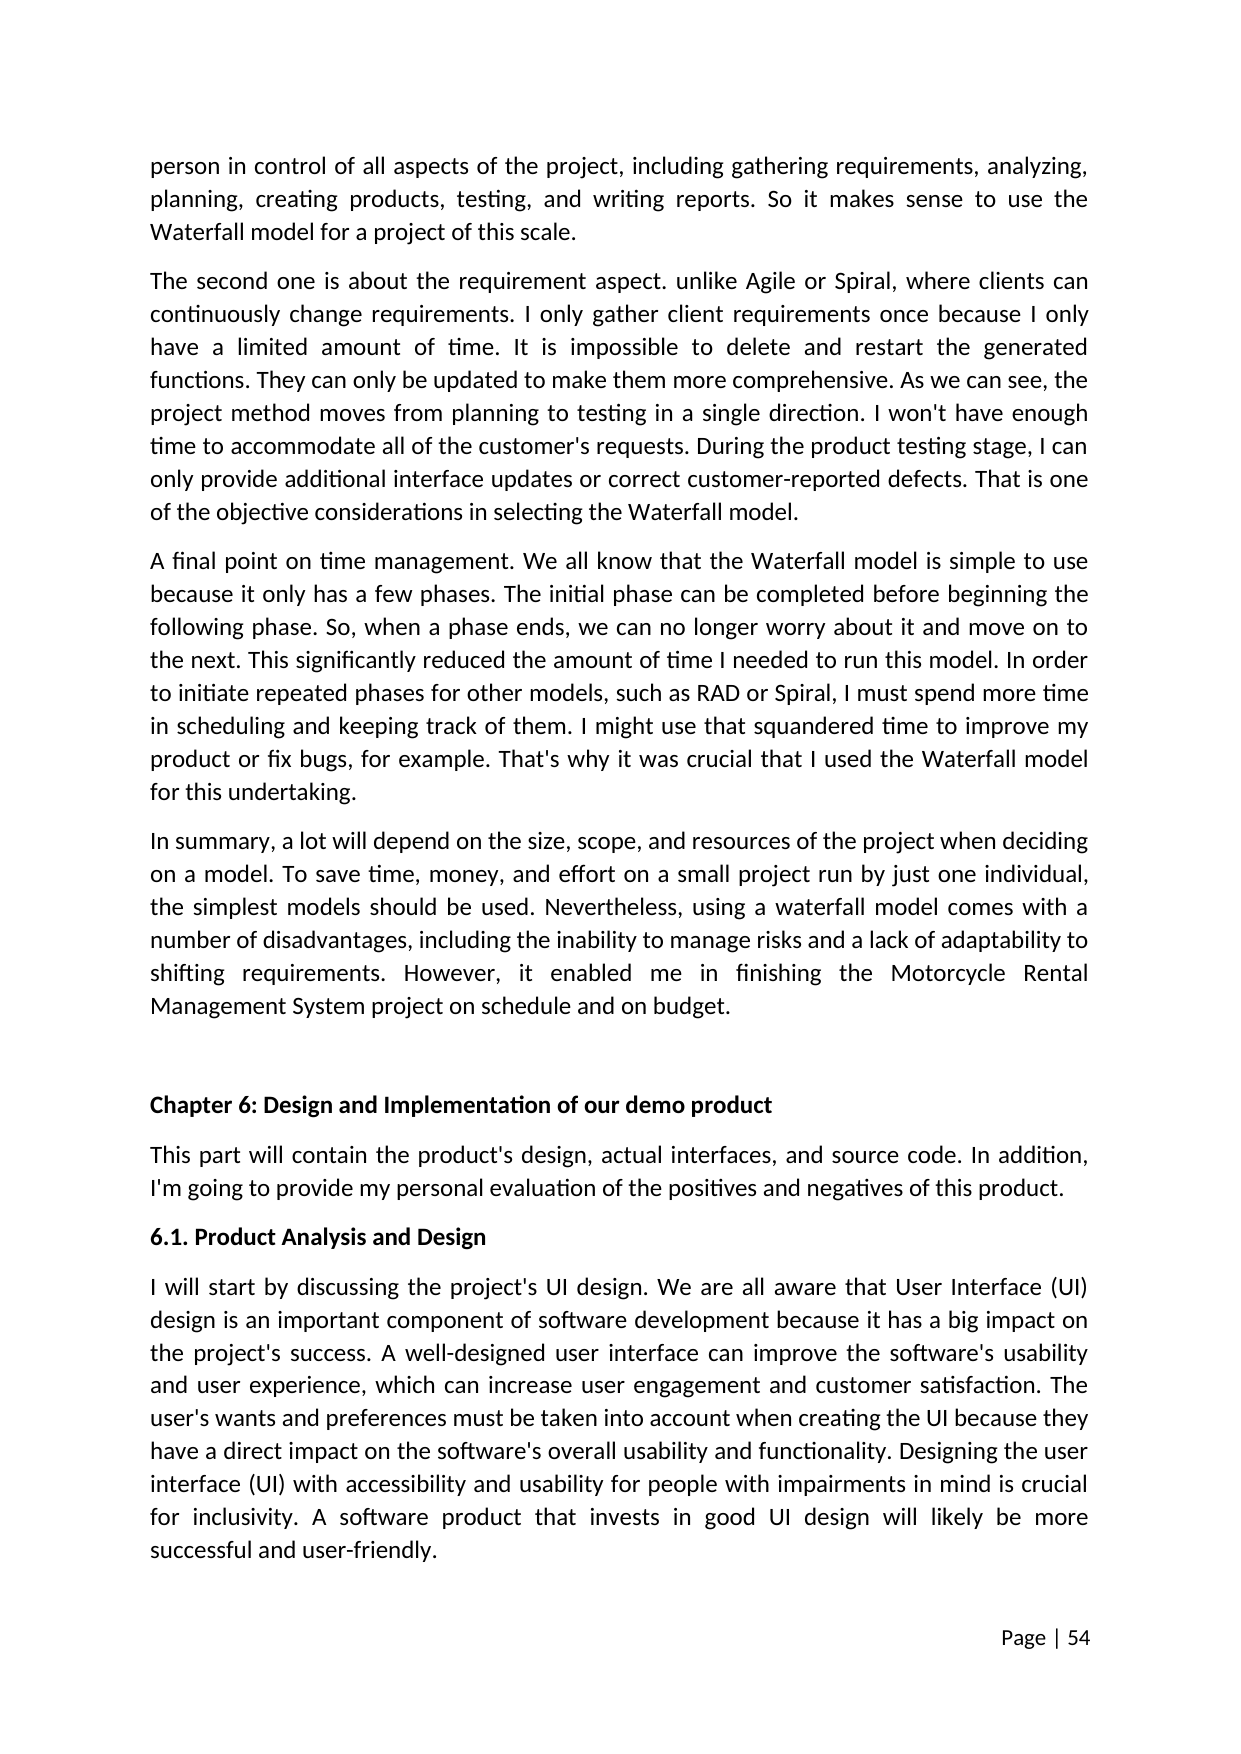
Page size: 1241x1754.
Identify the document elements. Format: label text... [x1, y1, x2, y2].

text Chapter 6: Design and Implementation of our demo product [150, 1089, 1090, 1120]
text A final point on time management. We all know that the Waterfall model is simple to use because it only has a few phases. The initial phase can be completed before beginning the following phase. So, when a phase ends, we can no longer worry about it and move on to the next. This significantly reduced the amount of time I needed to run this model. In order to initiate repeated phases for other models, such as RAD or Spiral, I must spend more time in scheduling and keeping track of them. I might use that squandered time to improve my product or fix bugs, for example. That's why it was crucial that I used the Waterfall model for this undertaking. [150, 545, 1090, 806]
text This part will contain the product's design, actual interfaces, and source code. In addition, I'm going to provide my personal evaluation of the positives and negatives of this product. [150, 1139, 1090, 1202]
text 6.1. Product Analysis and Design [150, 1221, 1090, 1252]
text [150, 150, 1090, 246]
text The second one is about the requirement aspect. unlike Agile or Spiral, where clients can continuously change requirements. I only gather client requirements once because I only have a limited amount of time. It is impossible to delete and restart the generated functions. They can only be updated to make them more comprehensive. As we can see, the project method moves from planning to testing in a single direction. I won't have enough time to accommodate all of the customer's requests. During the product testing stage, I can only provide additional interface updates or correct customer-reported defects. That is one of the objective considerations in selecting the Waterfall model. [150, 265, 1090, 526]
text In summary, a lot will depend on the size, scope, and resources of the project when deciding on a model. To save time, money, and effort on a small project run by just one individual, the simplest models should be used. Nevertheless, using a waterfall model comes with a number of disadvantages, including the inability to manage risks and a lack of adaptability to shifting requirements. However, it enabled me in finishing the Motorcycle Rental Management System project on schedule and on budget. [150, 825, 1090, 1021]
text I will start by discussing the project's UI design. We are all aware that User Interface (UI) design is an important component of software development because it has a big impact on the project's success. A well-designed user interface can improve the software's usability and user experience, which can increase user engagement and customer satisfaction. The user's wants and preferences must be taken into account when creating the UI because they have a direct impact on the software's overall usability and functionality. Designing the user interface (UI) with accessibility and usability for people with impairments in mind is crucial for inclusivity. A software product that invests in good UI design will likely be more successful and user-friendly. [150, 1271, 1090, 1565]
